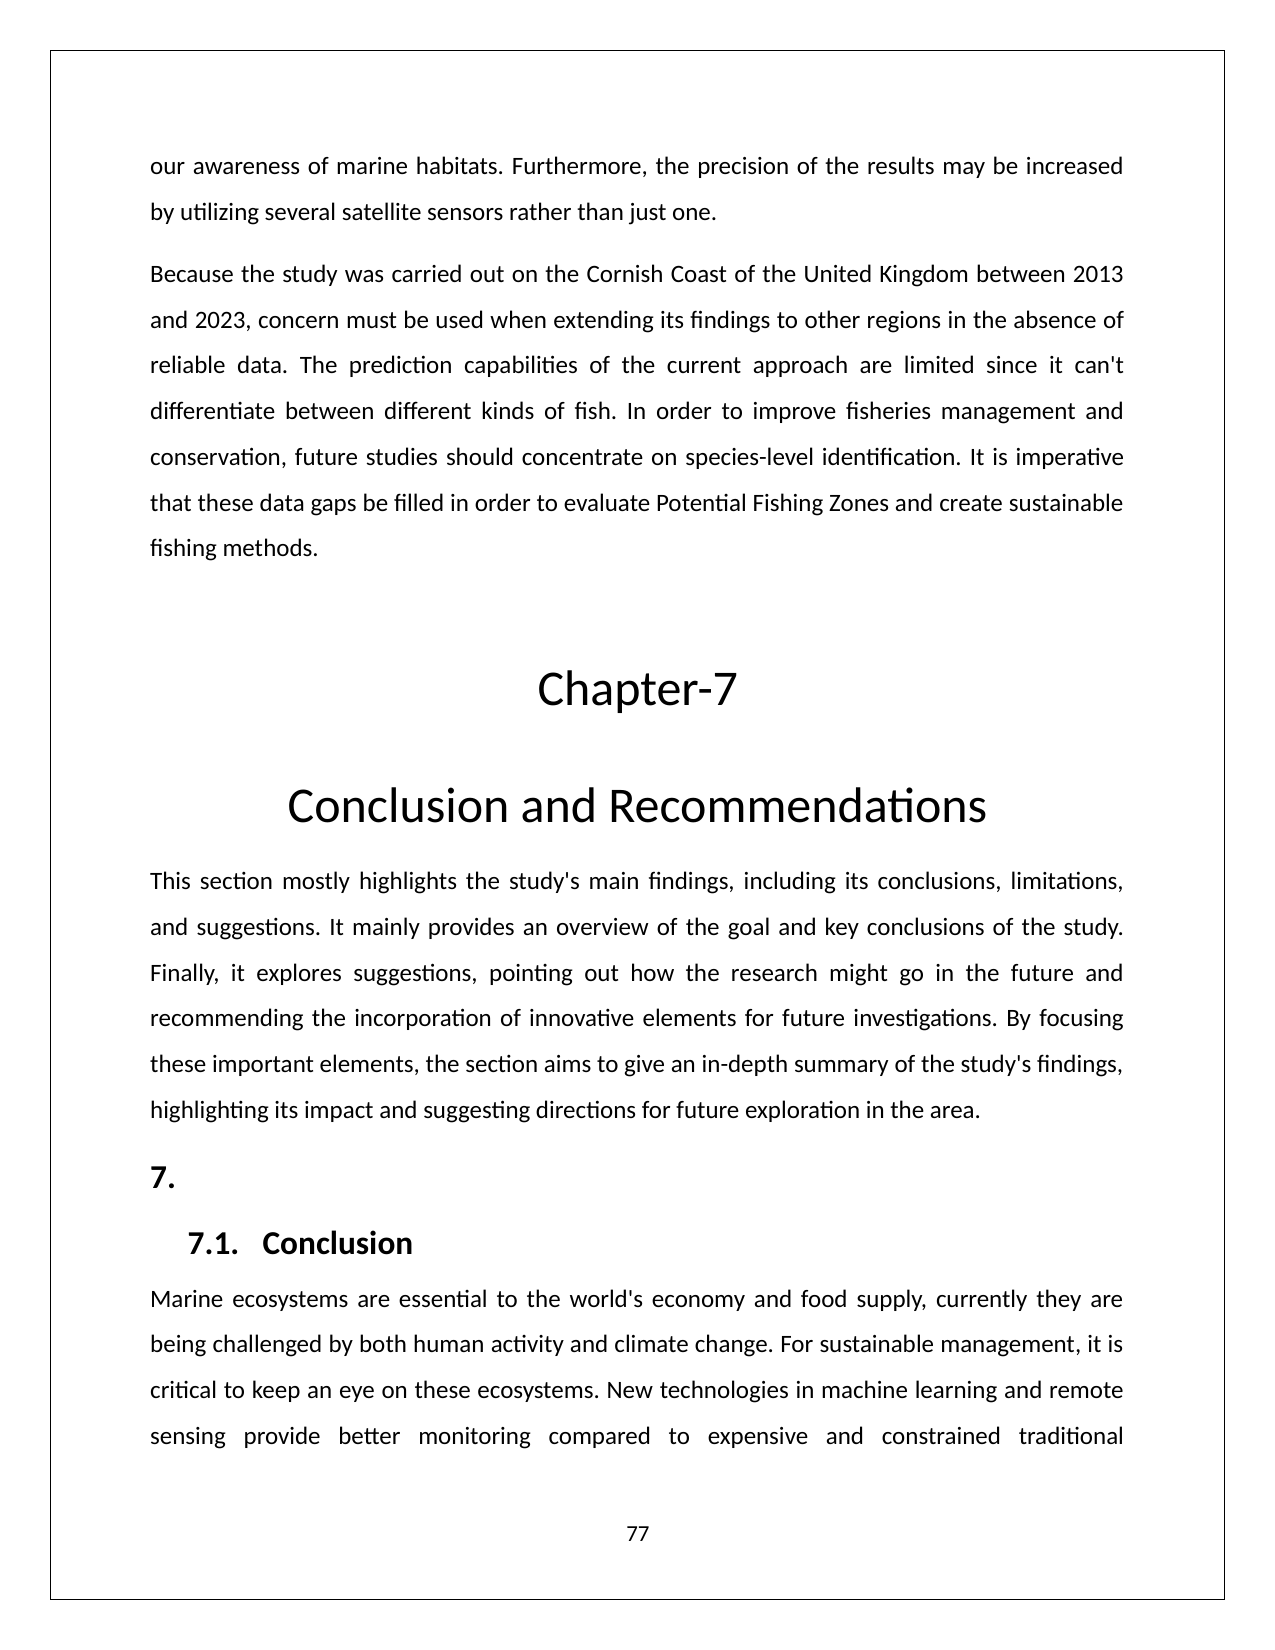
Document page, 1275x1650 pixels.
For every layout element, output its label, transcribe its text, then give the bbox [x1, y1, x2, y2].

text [150, 150, 1125, 226]
text This section mostly highlights the study's main findings, including its conclusions, limitations, and suggestions. It mainly provides an overview of the goal and key conclusions of the study. Finally, it explores suggestions, pointing out how the research might go in the future and recommending the incorporation of innovative elements for future investigations. By focusing these important elements, the section aims to give an in-depth summary of the study's findings, highlighting its impact and suggesting directions for future exploration in the area. [150, 865, 1125, 1124]
text Chapter-7 [150, 657, 1125, 718]
text Because the study was carried out on the Cornish Coast of the United Kingdom between 2013 and 2023, concern must be used when extending its findings to other regions in the absence of reliable data. The prediction capabilities of the current approach are limited since it can't differentiate between different kinds of fish. In order to improve fisheries management and conservation, future studies should concentrate on species-level identification. It is imperative that these data gaps be filled in order to evaluate Potential Fishing Zones and create sustainable fishing methods. [150, 258, 1125, 563]
subtitle Conclusion [187, 1222, 1125, 1262]
subtitle Conclusion and Recommendations [150, 774, 1125, 835]
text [150, 1283, 1125, 1450]
